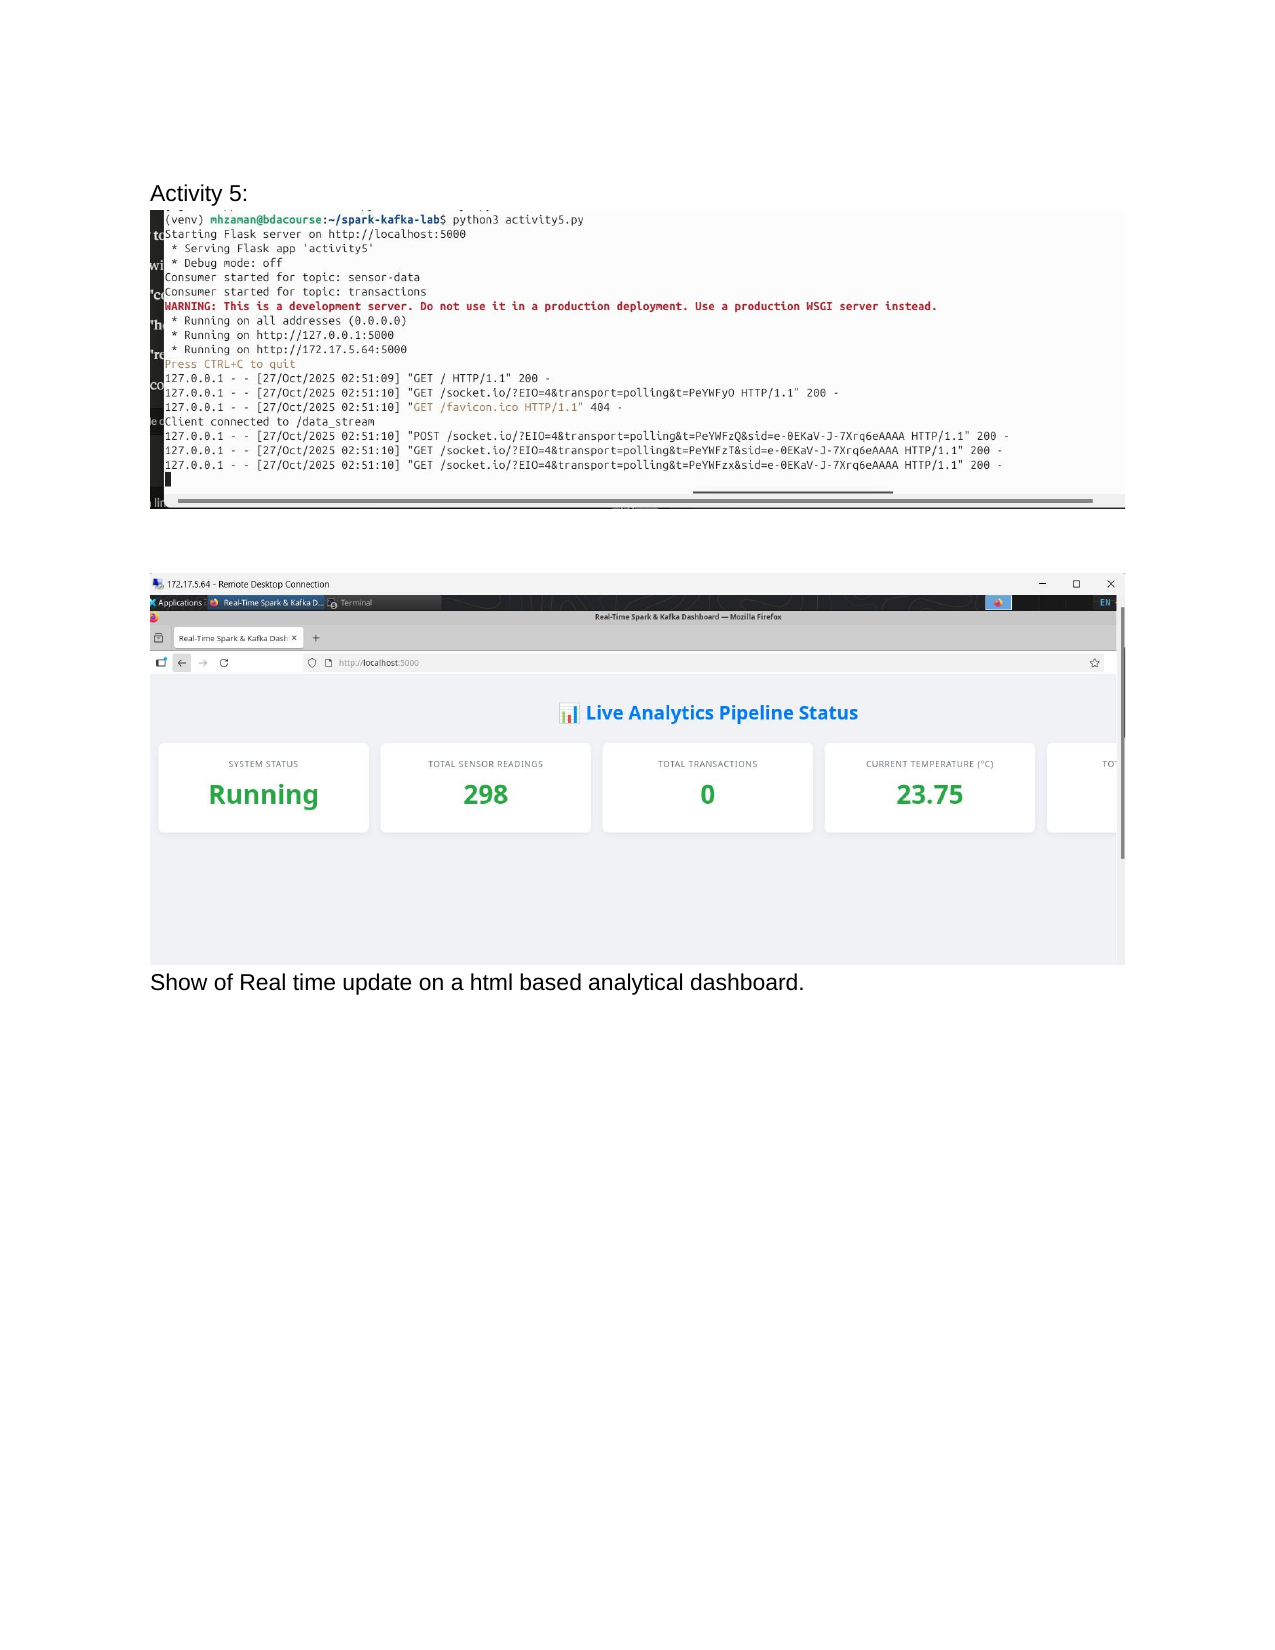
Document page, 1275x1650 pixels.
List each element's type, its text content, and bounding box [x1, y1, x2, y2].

text Activity 5: [150, 180, 1125, 207]
text Show of Real time update on a html based analytical dashboard. [150, 969, 1125, 995]
picture [150, 573, 1125, 965]
picture [150, 210, 1125, 509]
